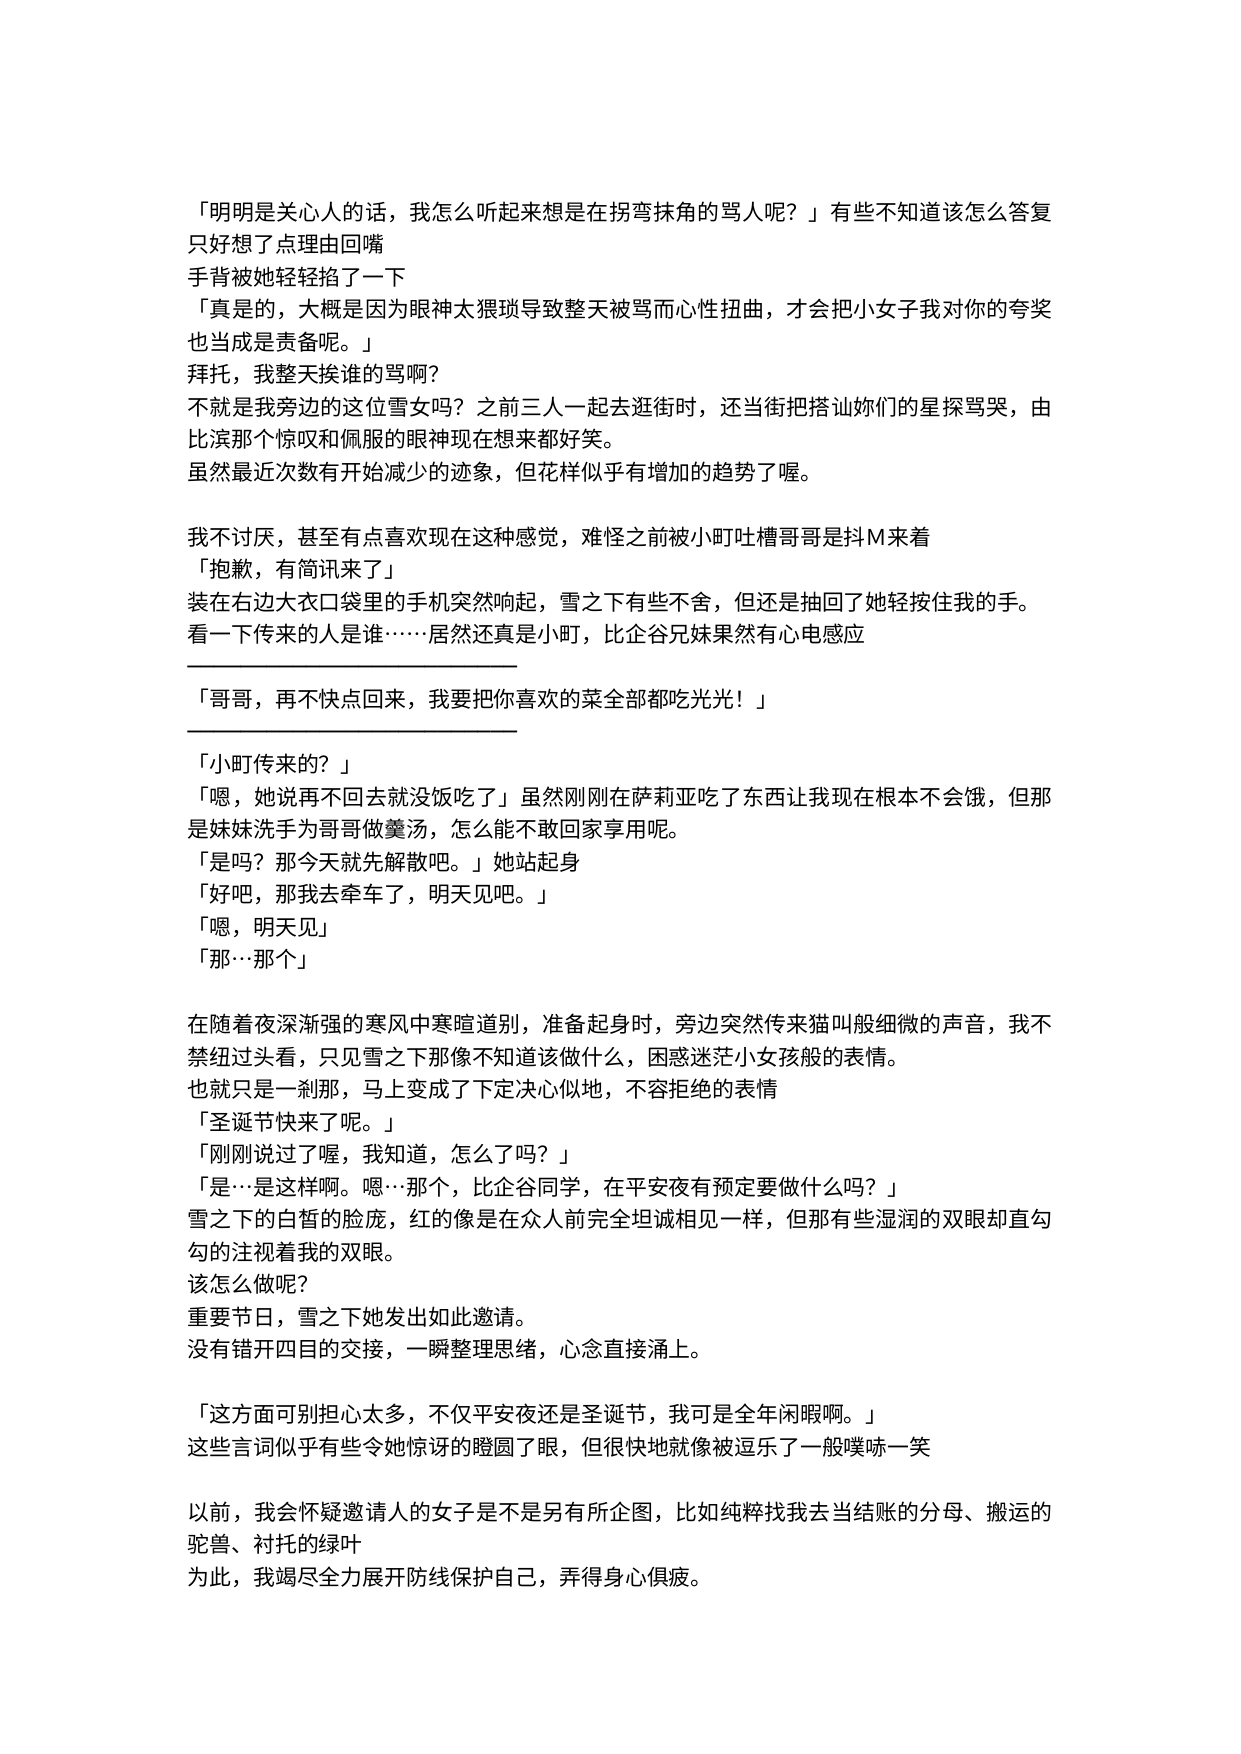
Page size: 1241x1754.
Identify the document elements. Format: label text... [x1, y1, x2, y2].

text 也就只是一剎那，马上变成了下定决心似地，不容拒绝的表情 [187, 1072, 1053, 1104]
text 「是吗？那今天就先解散吧。」她站起身 [187, 844, 1053, 877]
text 「哥哥，再不快点回来，我要把你喜欢的菜全部都吃光光！」 [187, 682, 1053, 714]
text 「圣诞节快来了呢。」 [187, 1104, 1053, 1137]
text 「嗯，明天见」 [187, 909, 1053, 942]
text 「好吧，那我去牵车了，明天见吧。」 [187, 877, 1053, 909]
text 以前，我会怀疑邀请人的女子是不是另有所企图，比如纯粹找我去当结账的分母、搬运的驼兽、衬托的绿叶 [187, 1494, 1053, 1559]
text 我不讨厌，甚至有点喜欢现在这种感觉，难怪之前被小町吐槽哥哥是抖Ｍ来着 [187, 519, 1053, 552]
text 手背被她轻轻掐了一下 [187, 259, 1053, 292]
text 「刚刚说过了喔，我知道，怎么了吗？」 [187, 1137, 1053, 1169]
text 「那…那个」 [187, 942, 1053, 974]
text 雪之下的白皙的脸庞，红的像是在众人前完全坦诚相见一样，但那有些湿润的双眼却直勾勾的注视着我的双眼。 [187, 1202, 1053, 1267]
text 「是…是这样啊。嗯…那个，比企谷同学，在平安夜有预定要做什么吗？」 [187, 1169, 1053, 1202]
text 装在右边大衣口袋里的手机突然响起，雪之下有些不舍，但还是抽回了她轻按住我的手。 [187, 584, 1053, 617]
text 「明明是关心人的话，我怎么听起来想是在拐弯抹角的骂人呢？」有些不知道该怎么答复，只好想了点理由回嘴 [187, 194, 1053, 259]
text 「嗯，她说再不回去就没饭吃了」虽然刚刚在萨莉亚吃了东西让我现在根本不会饿，但那是妹妹洗手为哥哥做羹汤，怎么能不敢回家享用呢。 [187, 779, 1053, 844]
text 在随着夜深渐强的寒风中寒暄道别，准备起身时，旁边突然传来猫叫般细微的声音，我不禁纽过头看，只见雪之下那像不知道该做什么，困惑迷茫小女孩般的表情。 [187, 1007, 1053, 1072]
text 该怎么做呢？ [187, 1267, 1053, 1299]
text 「小町传来的？」 [187, 747, 1053, 779]
text ───────────────────────── [187, 714, 1053, 747]
text 没有错开四目的交接，一瞬整理思绪，心念直接涌上。 [187, 1332, 1053, 1364]
text 重要节日，雪之下她发出如此邀请。 [187, 1299, 1053, 1332]
text 拜托，我整天挨谁的骂啊？ [187, 357, 1053, 389]
text ───────────────────────── [187, 649, 1053, 682]
text 不就是我旁边的这位雪女吗？之前三人一起去逛街时，还当街把搭讪妳们的星探骂哭，由比滨那个惊叹和佩服的眼神现在想来都好笑。 [187, 389, 1053, 454]
text 「真是的，大概是因为眼神太猥琐导致整天被骂而心性扭曲，才会把小女子我对你的夸奖，也当成是责备呢。」 [187, 292, 1053, 357]
text 虽然最近次数有开始减少的迹象，但花样似乎有增加的趋势了喔。 [187, 454, 1053, 487]
text 这些言词似乎有些令她惊讶的瞪圆了眼，但很快地就像被逗乐了一般噗哧一笑 [187, 1429, 1053, 1462]
text 「这方面可别担心太多，不仅平安夜还是圣诞节，我可是全年闲暇啊。」 [187, 1397, 1053, 1429]
text 为此，我竭尽全力展开防线保护自己，弄得身心俱疲。 [187, 1559, 1053, 1592]
text 看一下传来的人是谁……居然还真是小町，比企谷兄妹果然有心电感应 [187, 617, 1053, 649]
text 「抱歉，有简讯来了」 [187, 552, 1053, 584]
